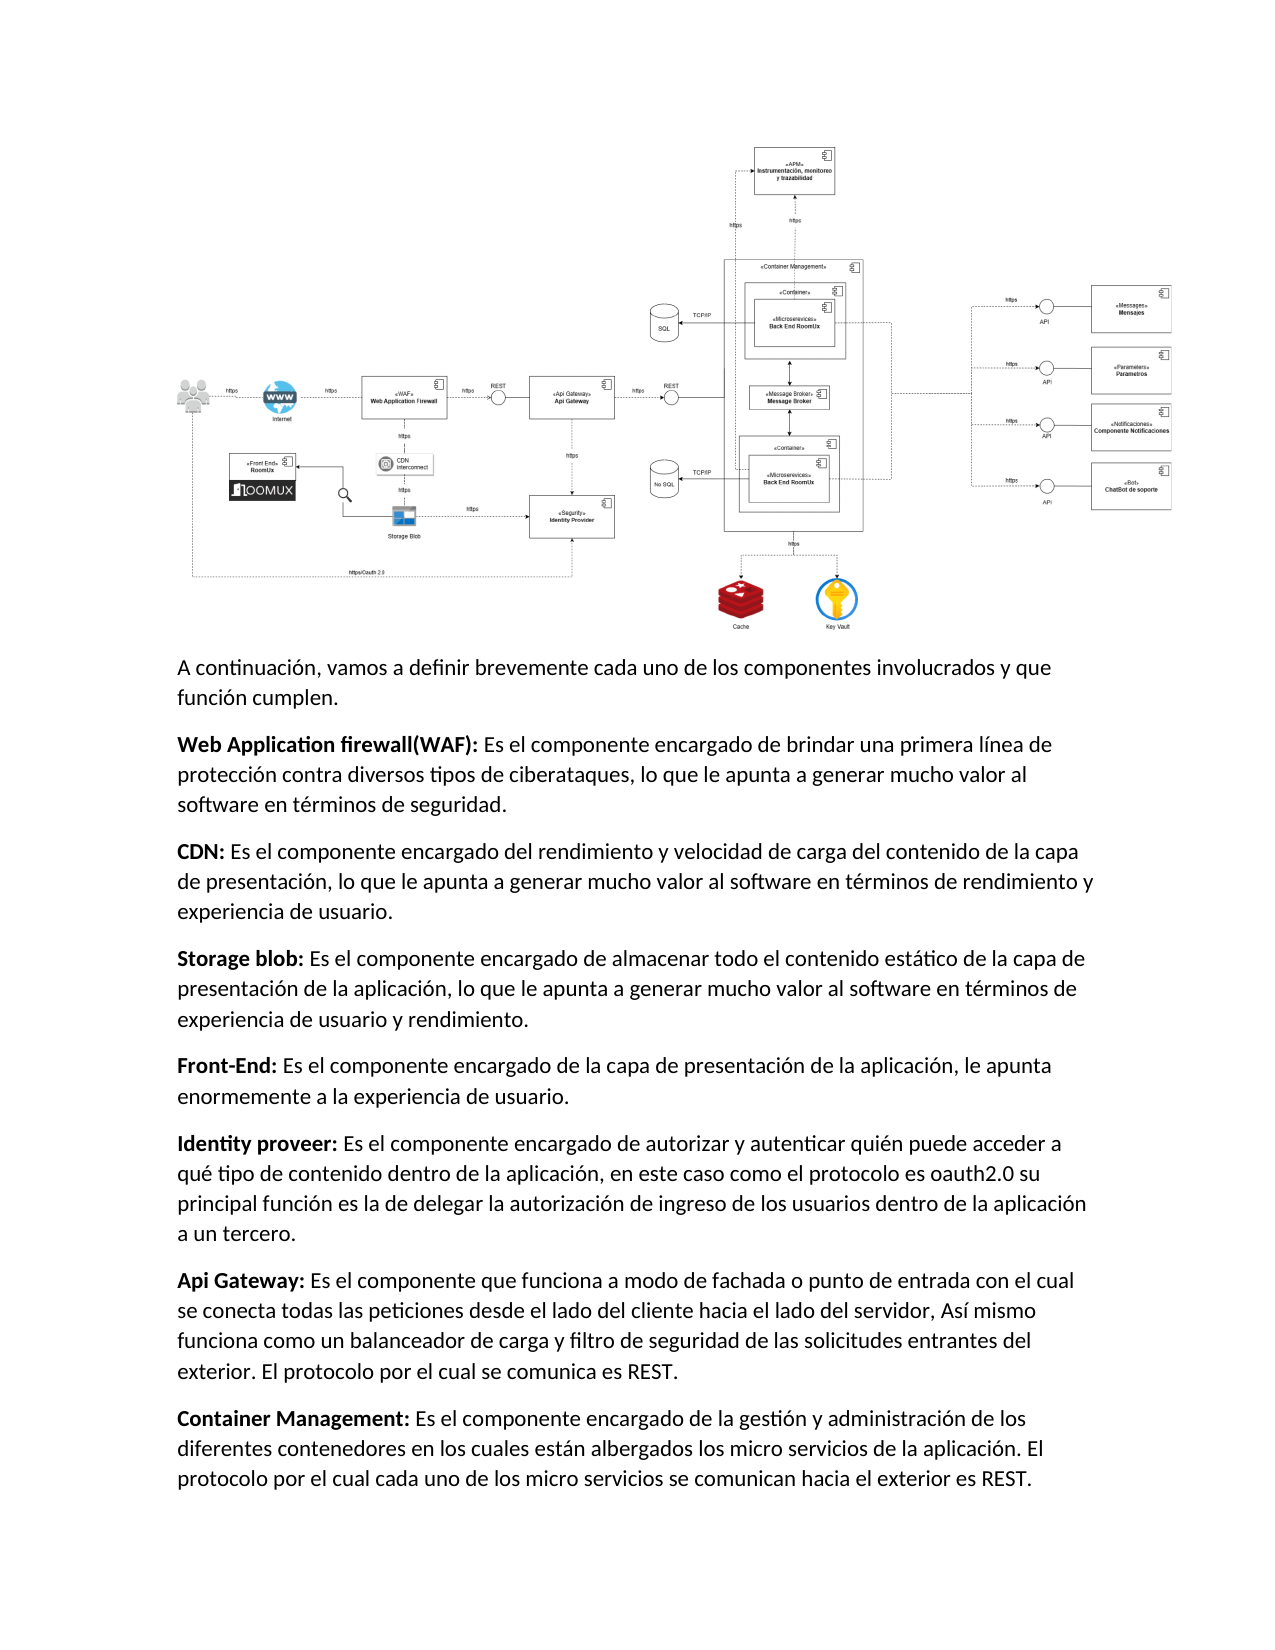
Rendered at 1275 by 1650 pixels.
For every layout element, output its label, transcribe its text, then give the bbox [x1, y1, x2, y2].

text Front-End: Es el componente encargado de la capa de presentación de la aplicación, le apunta enormemente a la experiencia de usuario. [177, 1052, 1098, 1110]
text Api Gateway: Es el componente que funciona a modo de fachada o punto de entrada con el cual se conecta todas las peticiones desde el lado del cliente hacia el lado del servidor, Así mismo funciona como un balanceador de carga y filtro de seguridad de las solicitudes entrantes del exterior. El protocolo por el cual se comunica es REST. [177, 1266, 1098, 1385]
picture [177, 147, 1172, 634]
text A continuación, vamos a definir brevemente cada uno de los componentes involucrados y que función cumplen. [177, 653, 1098, 711]
text Container Management: Es el componente encargado de la gestión y administración de los diferentes contenedores en los cuales están albergados los micro servicios de la aplicación. El protocolo por el cual cada uno de los micro servicios se comunican hacia el exterior es REST. [177, 1404, 1098, 1492]
text Identity proveer: Es el componente encargado de autorizar y autenticar quién puede acceder a qué tipo de contenido dentro de la aplicación, en este caso como el protocolo es oauth2.0 su principal función es la de delegar la autorización de ingreso de los usuarios dentro de la aplicación a un tercero. [177, 1129, 1098, 1247]
text Web Application firewall(WAF): Es el componente encargado de brindar una primera línea de protección contra diversos tipos de ciberataques, lo que le apunta a generar mucho valor al software en términos de seguridad. [177, 730, 1098, 818]
text Storage blob: Es el componente encargado de almacenar todo el contenido estático de la capa de presentación de la aplicación, lo que le apunta a generar mucho valor al software en términos de experiencia de usuario y rendimiento. [177, 944, 1098, 1033]
text CDN: Es el componente encargado del rendimiento y velocidad de carga del contenido de la capa de presentación, lo que le apunta a generar mucho valor al software en términos de rendimiento y experiencia de usuario. [177, 837, 1098, 926]
